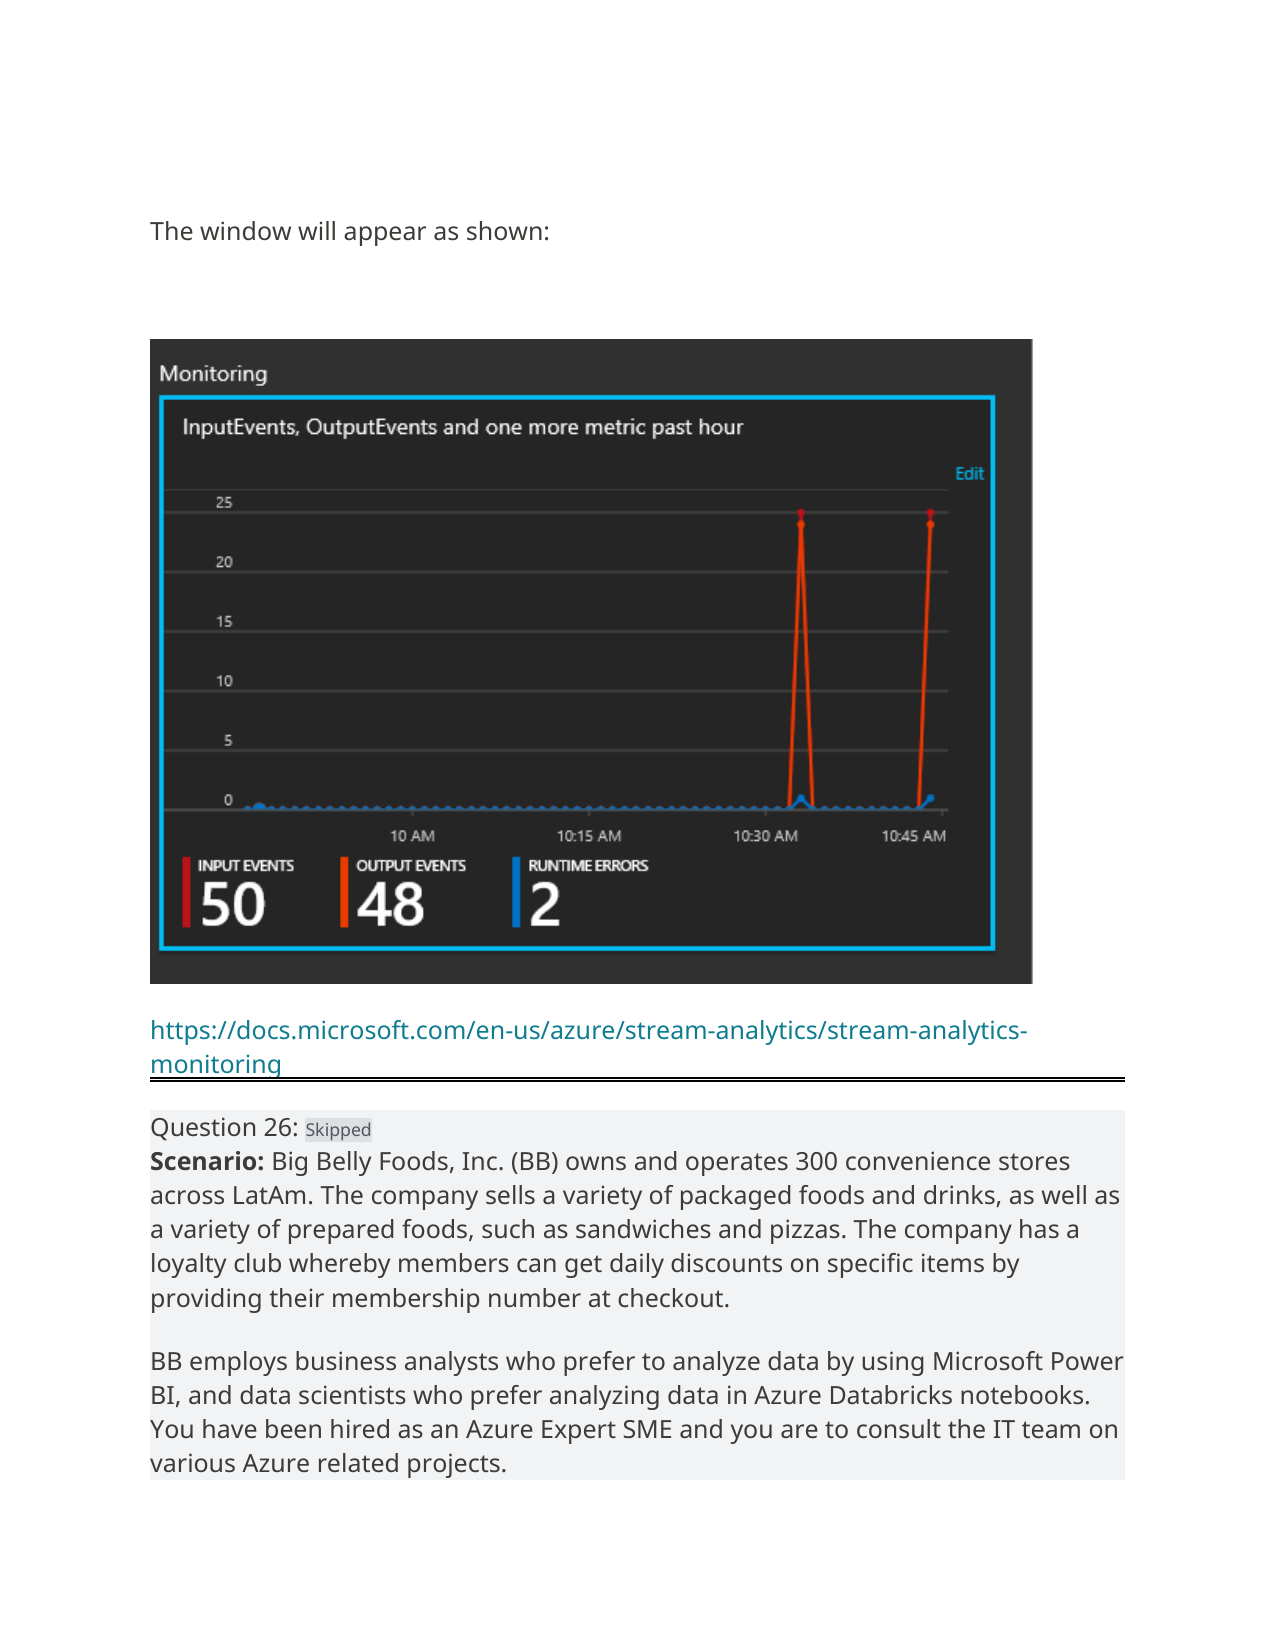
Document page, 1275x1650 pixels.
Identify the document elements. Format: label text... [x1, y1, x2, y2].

picture [150, 339, 1033, 984]
text BB employs business analysts who prefer to analyze data by using Microsoft Power BI, and data scientists who prefer analyzing data in Azure Databricks notebooks. You have been hired as an Azure Expert SME and you are to consult the IT team on various Azure related projects. [150, 1343, 1125, 1480]
text Question 26: Skipped [150, 1110, 1125, 1144]
text The window will appear as shown: [150, 213, 1125, 247]
text Scenario: Big Belly Foods, Inc. (BB) owns and operates 300 convenience stores across LatAm. The company sells a variety of packaged foods and drinks, as well as a variety of prepared foods, such as sandwiches and pizzas. The company has a loyalty club whereby members can get daily discounts on specific items by providing their membership number at checkout. [150, 1144, 1125, 1314]
text https://docs.microsoft.com/en-us/azure/stream-analytics/stream-analytics-monitoring [150, 1013, 1125, 1077]
